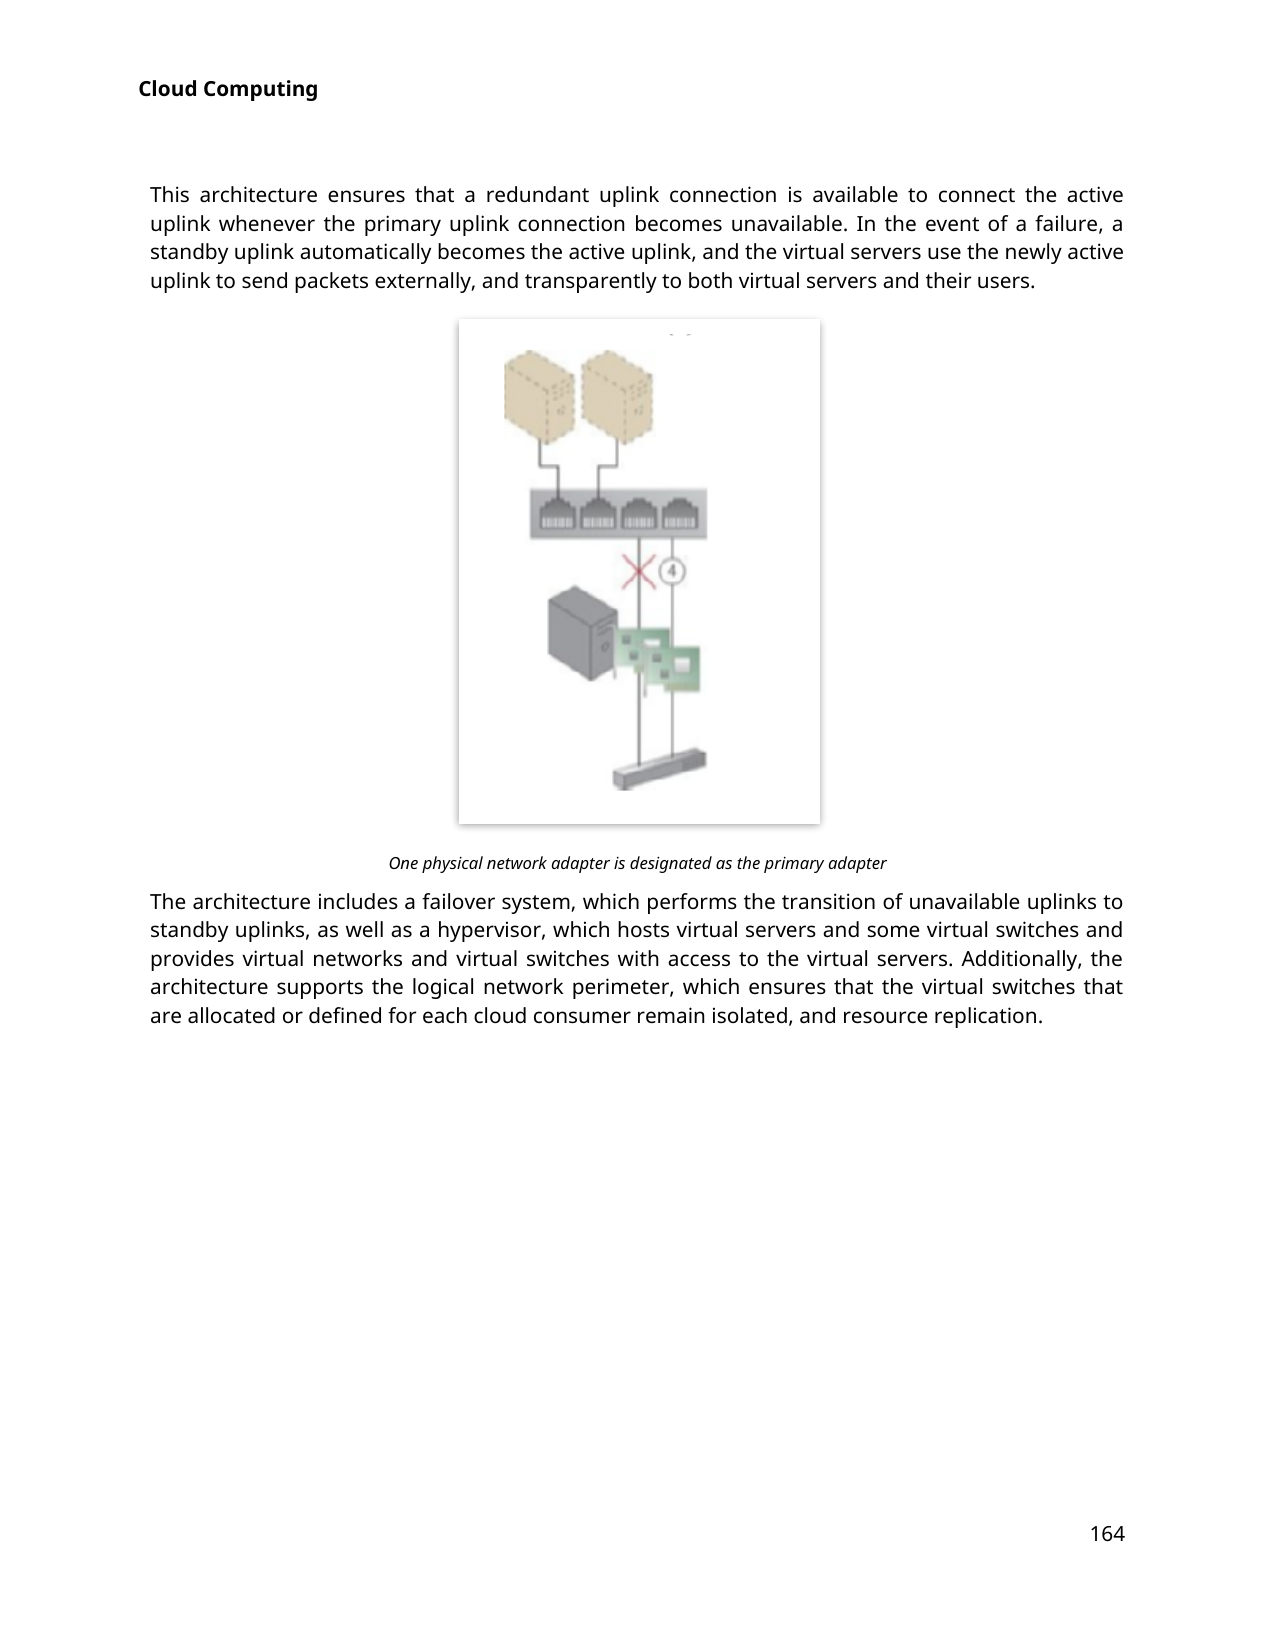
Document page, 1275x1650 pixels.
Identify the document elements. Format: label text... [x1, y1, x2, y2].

text The architecture includes a failover system, which performs the transition of unavailable uplinks to standby uplinks, as well as a hypervisor, which hosts virtual servers and some virtual switches and provides virtual networks and virtual switches with access to the virtual servers. Additionally, the architecture supports the logical network perimeter, which ensures that the virtual switches that are allocated or defined for each cloud consumer remain isolated, and resource replication. [150, 887, 1125, 1029]
picture [473, 334, 805, 809]
text This architecture ensures that a redundant uplink connection is available to connect the active uplink whenever the primary uplink connection becomes unavailable. In the event of a failure, a standby uplink automatically becomes the active uplink, and the virtual servers use the newly active uplink to send packets externally, and transparently to both virtual servers and their users. [150, 181, 1125, 294]
text One physical network adapter is designated as the primary adapter [150, 852, 1125, 874]
